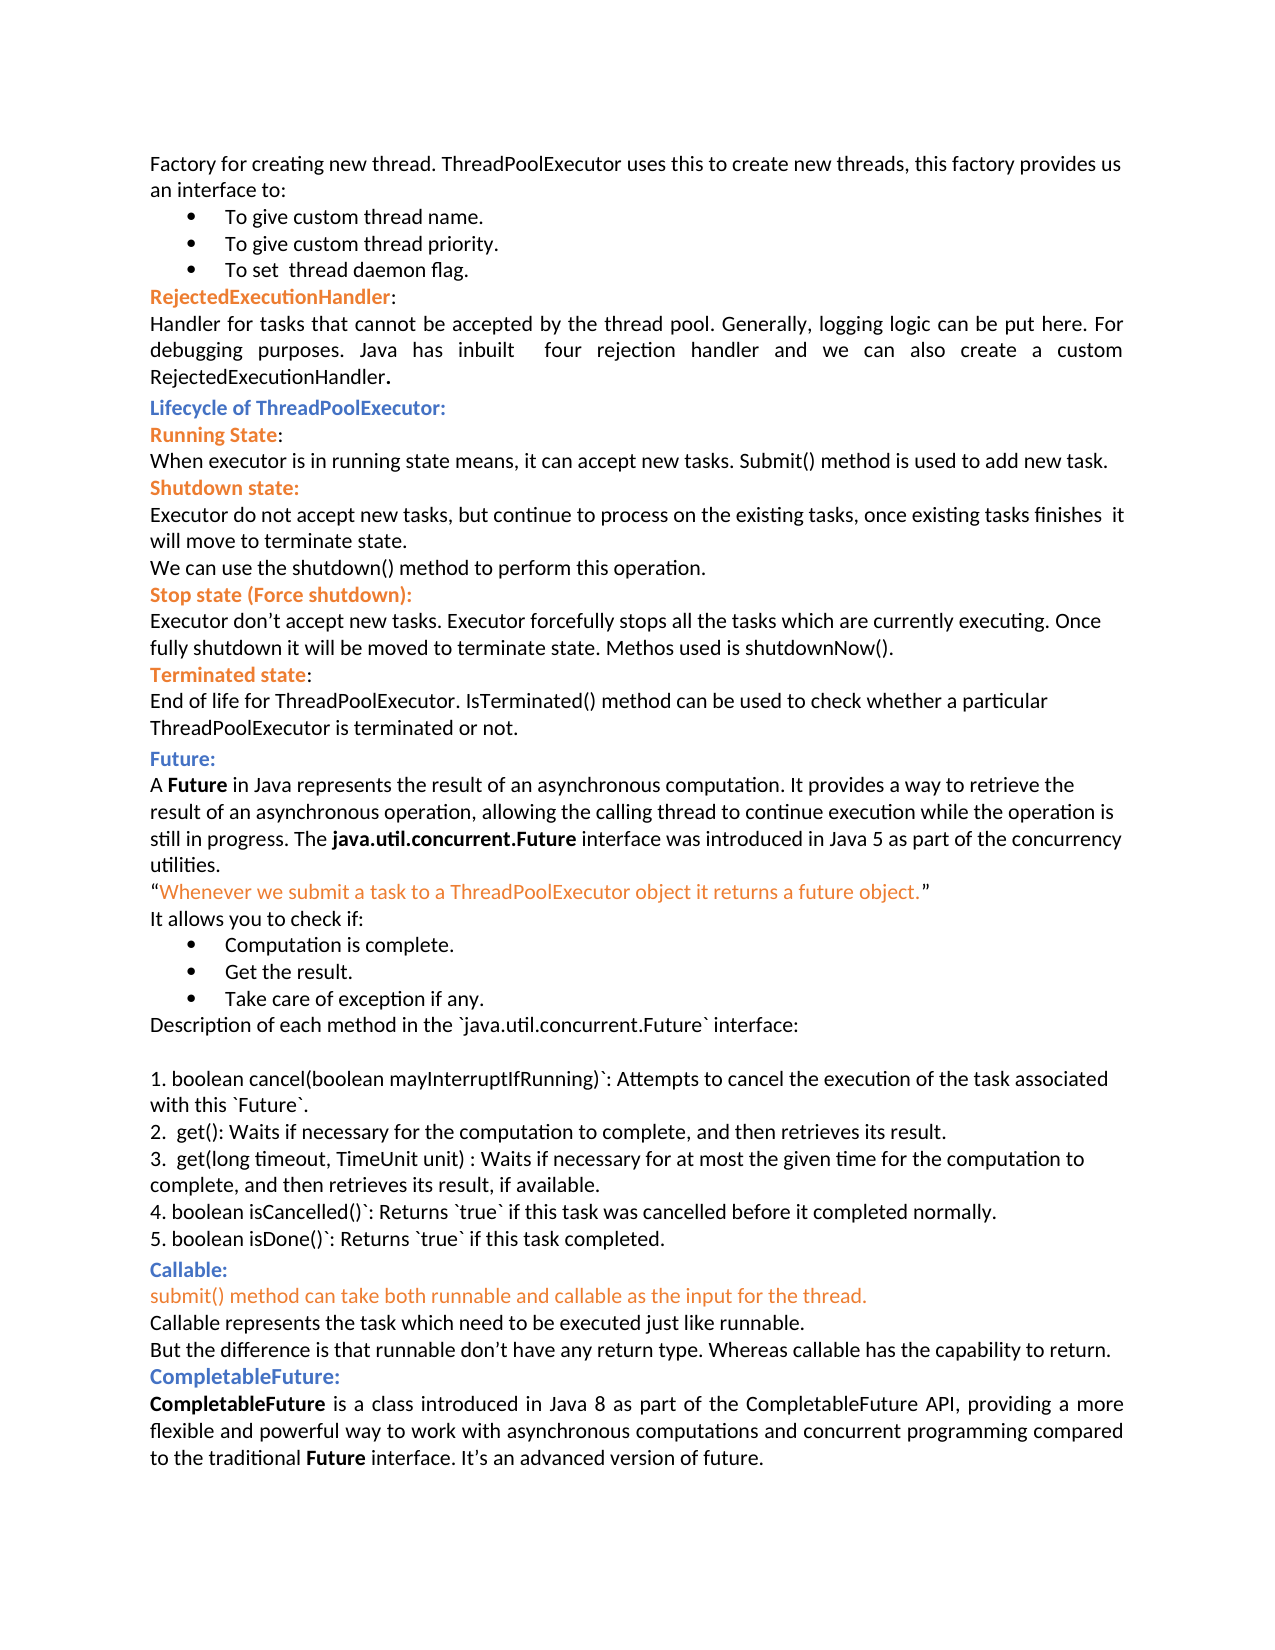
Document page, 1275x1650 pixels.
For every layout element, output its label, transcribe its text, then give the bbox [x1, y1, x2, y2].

text Callable represents the task which need to be executed just like runnable. [150, 1309, 1125, 1336]
list Take care of exception if any. [187, 985, 1125, 1012]
text 1. boolean cancel(boolean mayInterruptIfRunning)`: Attempts to cancel the execution of the task associated with this `Future`. [150, 1065, 1125, 1118]
text When executor is in running state means, it can accept new tasks. Submit() method is used to add new task. [150, 447, 1125, 474]
text Executor do not accept new tasks, but continue to process on the existing tasks, once existing tasks finishes it will move to terminate state. [150, 501, 1125, 554]
list Computation is complete. [187, 932, 1125, 958]
text 2. get(): Waits if necessary for the computation to complete, and then retrieves its result. [150, 1118, 1125, 1145]
text Shutdown state: [150, 474, 1125, 501]
list To give custom thread priority. [187, 230, 1125, 257]
text “Whenever we submit a task to a ThreadPoolExecutor object it returns a future object.” [150, 878, 1125, 905]
text Executor don’t accept new tasks. Executor forcefully stops all the tasks which are currently executing. Once fully shutdown it will be moved to terminate state. Methos used is shutdownNow(). [150, 607, 1125, 661]
text Stop state (Force shutdown): [150, 581, 1125, 607]
list Get the result. [187, 958, 1125, 985]
text Factory for creating new thread. ThreadPoolExecutor uses this to create new threads, this factory provides us an interface to: [150, 150, 1125, 203]
subtitle Callable: [150, 1256, 1125, 1282]
text Description of each method in the `java.util.concurrent.Future` interface: [150, 1012, 1125, 1038]
text submit() method can take both runnable and callable as the input for the thread. [150, 1282, 1125, 1309]
text 3. get(long timeout, TimeUnit unit) : Waits if necessary for at most the given time for the computation to complete, and then retrieves its result, if available. [150, 1145, 1125, 1198]
text RejectedExecutionHandler: [150, 283, 1125, 310]
text Terminated state: [150, 661, 1125, 687]
text 4. boolean isCancelled()`: Returns `true` if this task was cancelled before it completed normally. [150, 1198, 1125, 1225]
text But the difference is that runnable don’t have any return type. Whereas callable has the capability to return. [150, 1336, 1125, 1362]
text End of life for ThreadPoolExecutor. IsTerminated() method can be used to check whether a particular ThreadPoolExecutor is terminated or not. [150, 687, 1125, 741]
text Handler for tasks that cannot be accepted by the thread pool. Generally, logging logic can be put here. For debugging purposes. Java has inbuilt four rejection handler and we can also create a custom RejectedExecutionHandler. [150, 310, 1125, 390]
text It allows you to check if: [150, 905, 1125, 932]
subtitle CompletableFuture: [150, 1362, 1125, 1391]
text A Future in Java represents the result of an asynchronous computation. It provides a way to retrieve the result of an asynchronous operation, allowing the calling thread to continue execution while the operation is still in progress. The java.util.concurrent.Future interface was introduced in Java 5 as part of the concurrency utilities. [150, 772, 1125, 878]
list To give custom thread name. [187, 203, 1125, 230]
text 5. boolean isDone()`: Returns `true` if this task completed. [150, 1225, 1125, 1252]
subtitle Lifecycle of ThreadPoolExecutor: [150, 394, 1125, 421]
text Running State: [150, 421, 1125, 447]
list To set thread daemon flag. [187, 257, 1125, 283]
text We can use the shutdown() method to perform this operation. [150, 554, 1125, 581]
subtitle Future: [150, 745, 1125, 772]
text CompletableFuture is a class introduced in Java 8 as part of the CompletableFuture API, providing a more flexible and powerful way to work with asynchronous computations and concurrent programming compared to the traditional Future interface. It’s an advanced version of future. [150, 1391, 1125, 1471]
